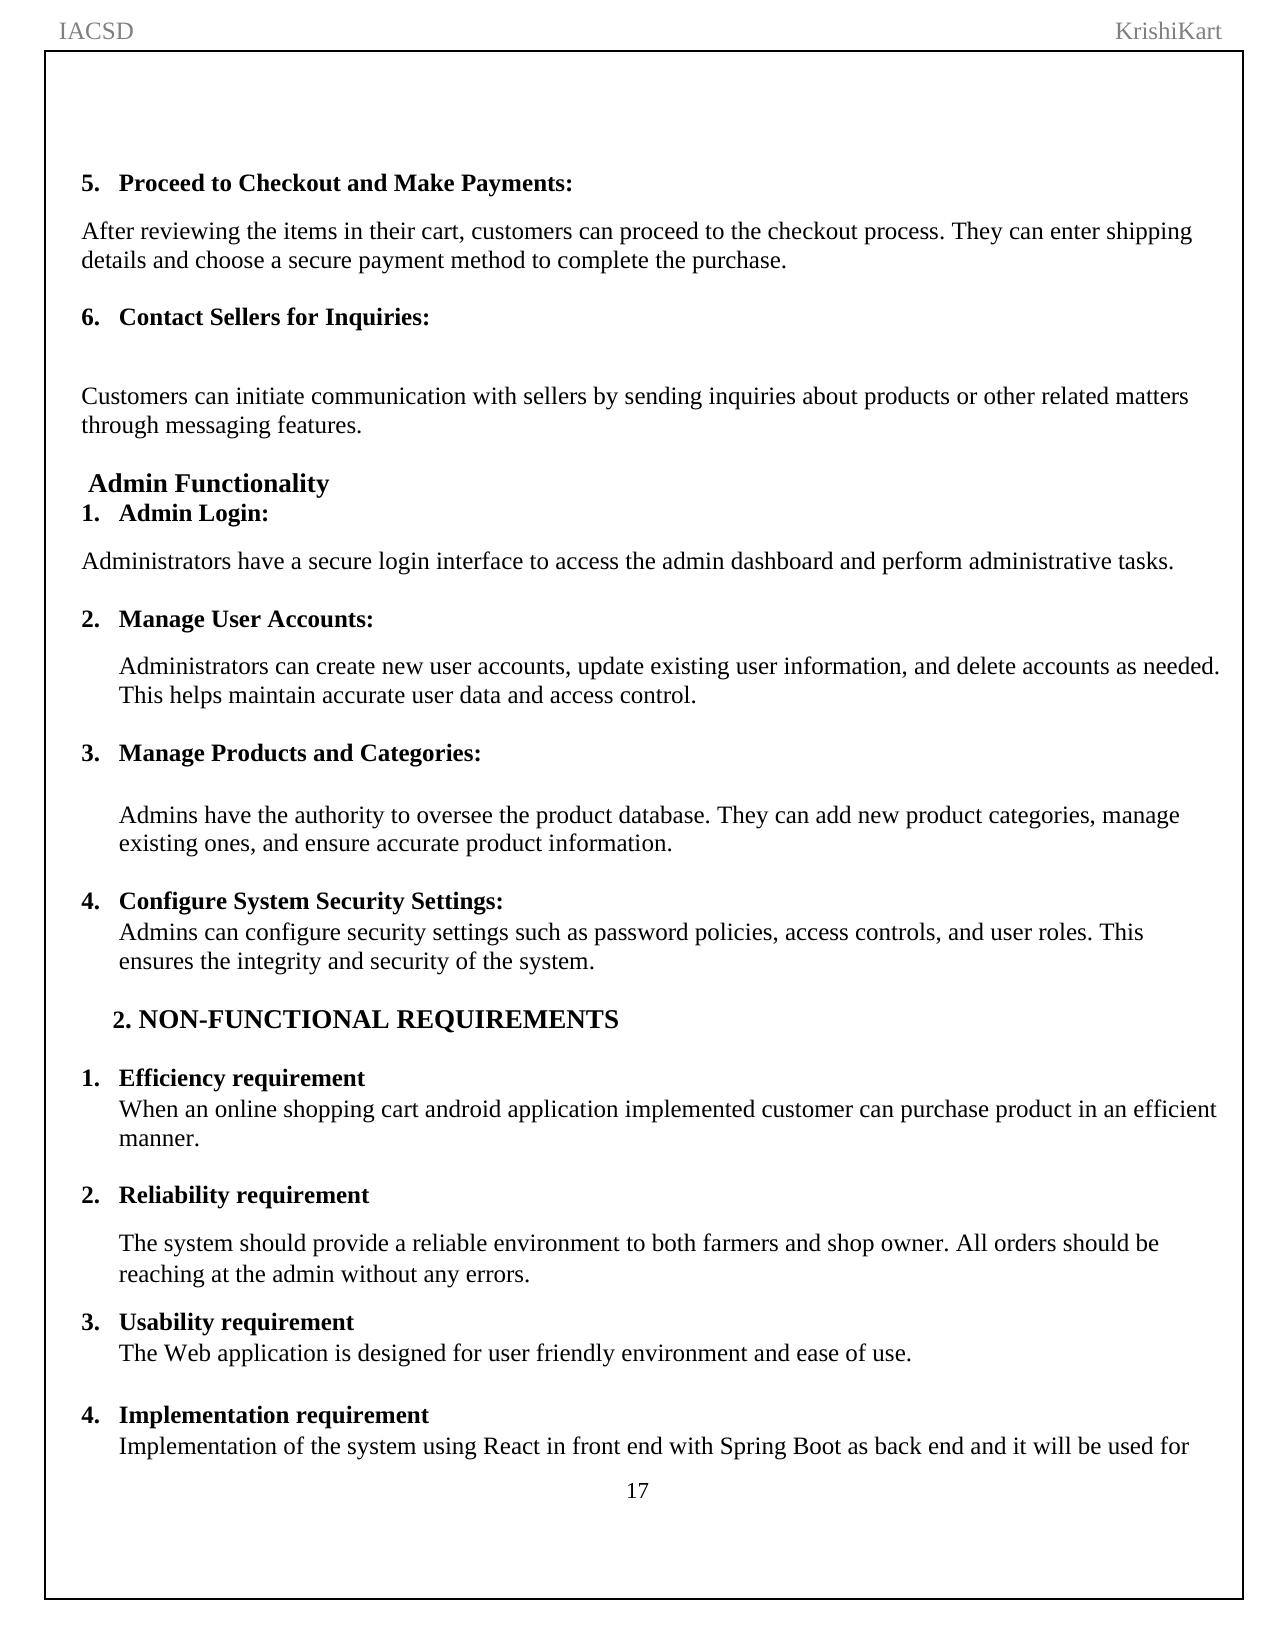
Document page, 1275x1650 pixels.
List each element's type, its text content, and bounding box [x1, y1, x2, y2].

list Admins can configure security settings such as password policies, access controls, and user roles. This [119, 917, 1242, 946]
list Manage User Accounts: [81, 604, 1242, 632]
list Reliability requirement [81, 1180, 1242, 1209]
list Admin Login: [81, 498, 1242, 527]
list The Web application is designed for user friendly environment and ease of use. [119, 1338, 1242, 1367]
text Admin Functionality [81, 467, 1242, 498]
text After reviewing the items in their cart, customers can proceed to the checkout process. They can enter shipping details and choose a secure payment method to complete the purchase. [81, 216, 1242, 273]
list When an online shopping cart android application implemented customer can purchase product in an efficient manner. [119, 1094, 1242, 1152]
text Administrators can create new user accounts, update existing user information, and delete accounts as needed. This helps maintain accurate user data and access control. [119, 651, 1242, 709]
list Contact Sellers for Inquiries: [81, 302, 1242, 331]
text The system should provide a reliable environment to both farmers and shop owner. All orders should be reaching at the admin without any errors. [119, 1228, 1242, 1288]
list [119, 1431, 1242, 1460]
list Implementation requirement [81, 1400, 1242, 1429]
list Admins have the authority to oversee the product database. They can add new product categories, manage existing ones, and ensure accurate product information. [119, 800, 1242, 857]
list Efficiency requirement [81, 1063, 1242, 1092]
text Administrators have a secure login interface to access the admin dashboard and perform administrative tasks. [81, 546, 1242, 575]
list Manage Products and Categories: [81, 738, 1242, 766]
text 2. NON-FUNCTIONAL REQUIREMENTS [81, 1003, 1242, 1034]
text Customers can initiate communication with sellers by sending inquiries about products or other related matters through messaging features. [81, 381, 1242, 438]
list Usability requirement [81, 1307, 1242, 1336]
list Proceed to Checkout and Make Payments: [81, 168, 1242, 197]
list ensures the integrity and security of the system. [119, 946, 1242, 974]
list Configure System Security Settings: [81, 886, 1242, 915]
